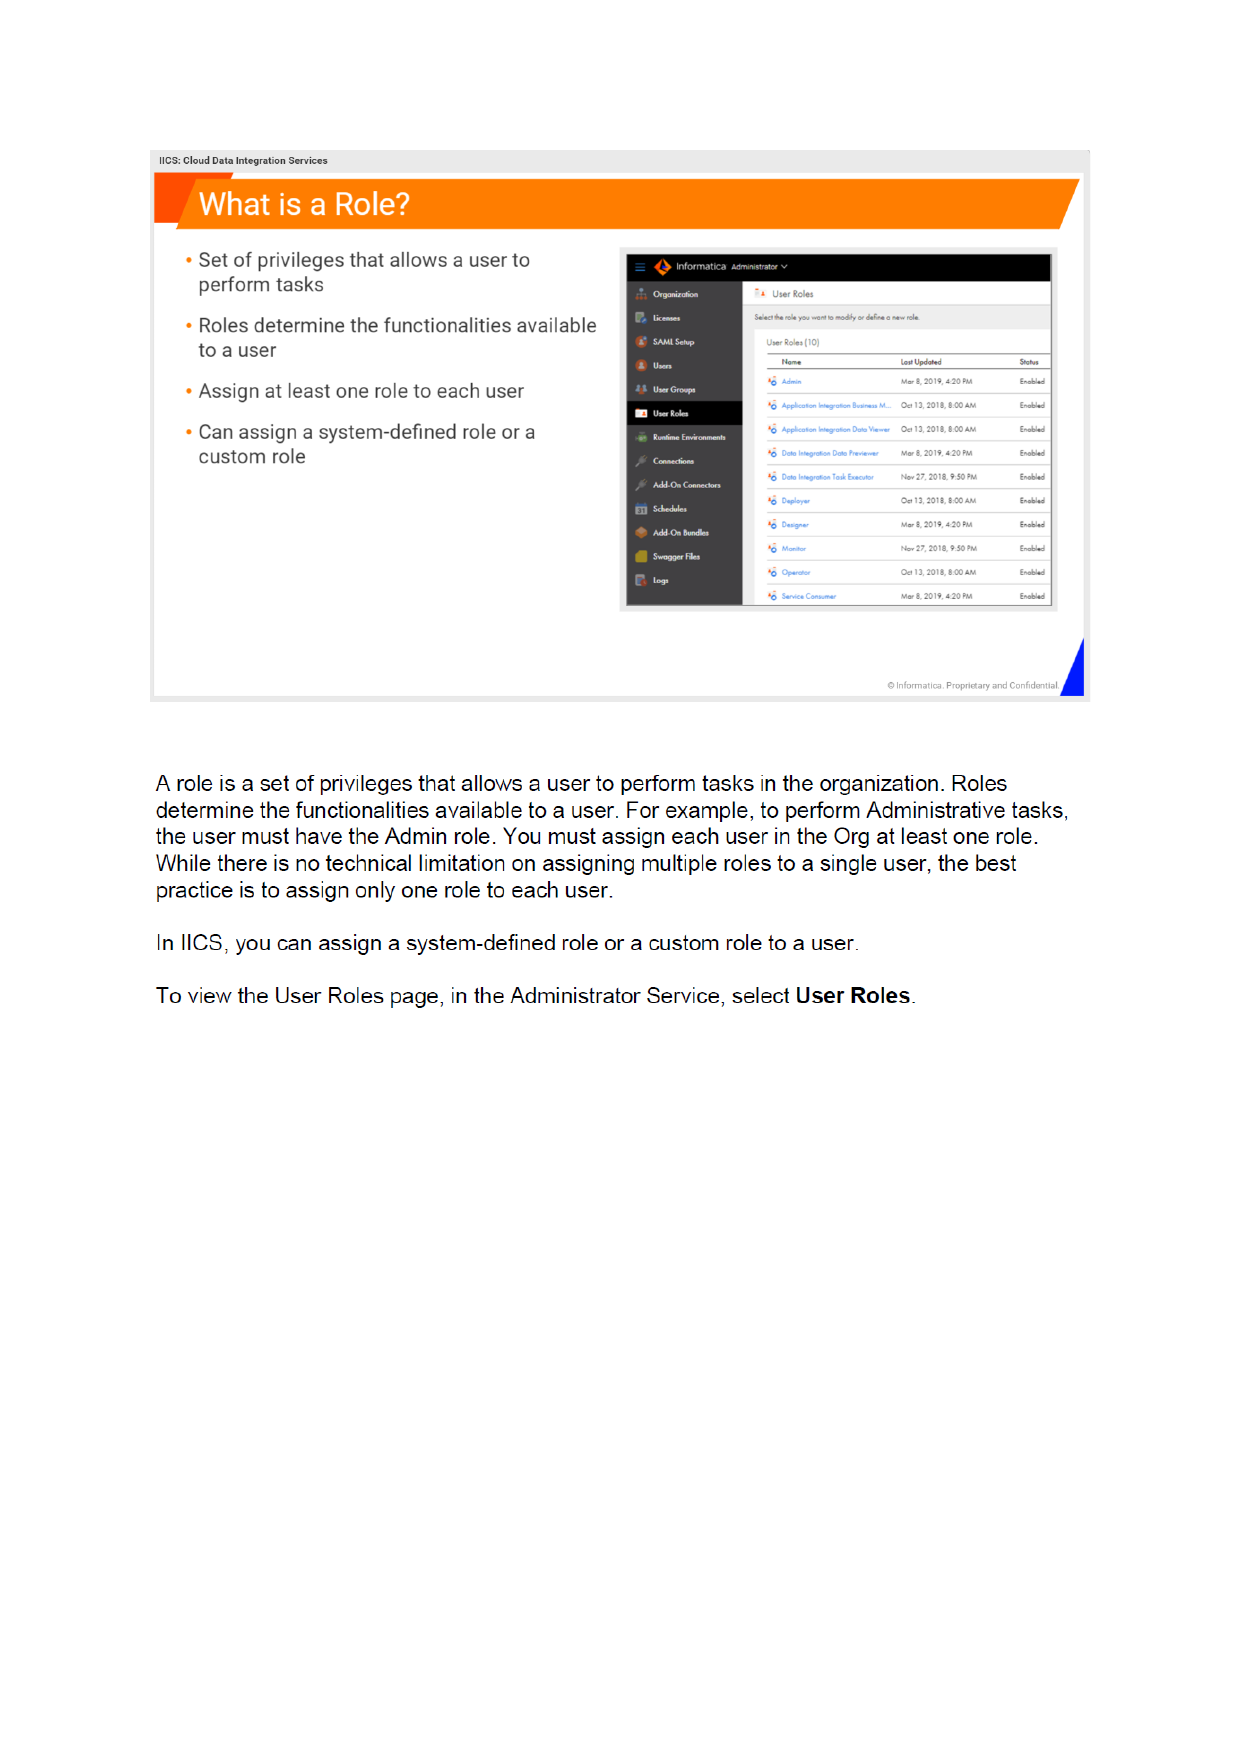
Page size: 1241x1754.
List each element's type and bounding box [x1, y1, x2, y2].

picture [150, 767, 1091, 1011]
picture [150, 150, 1091, 702]
